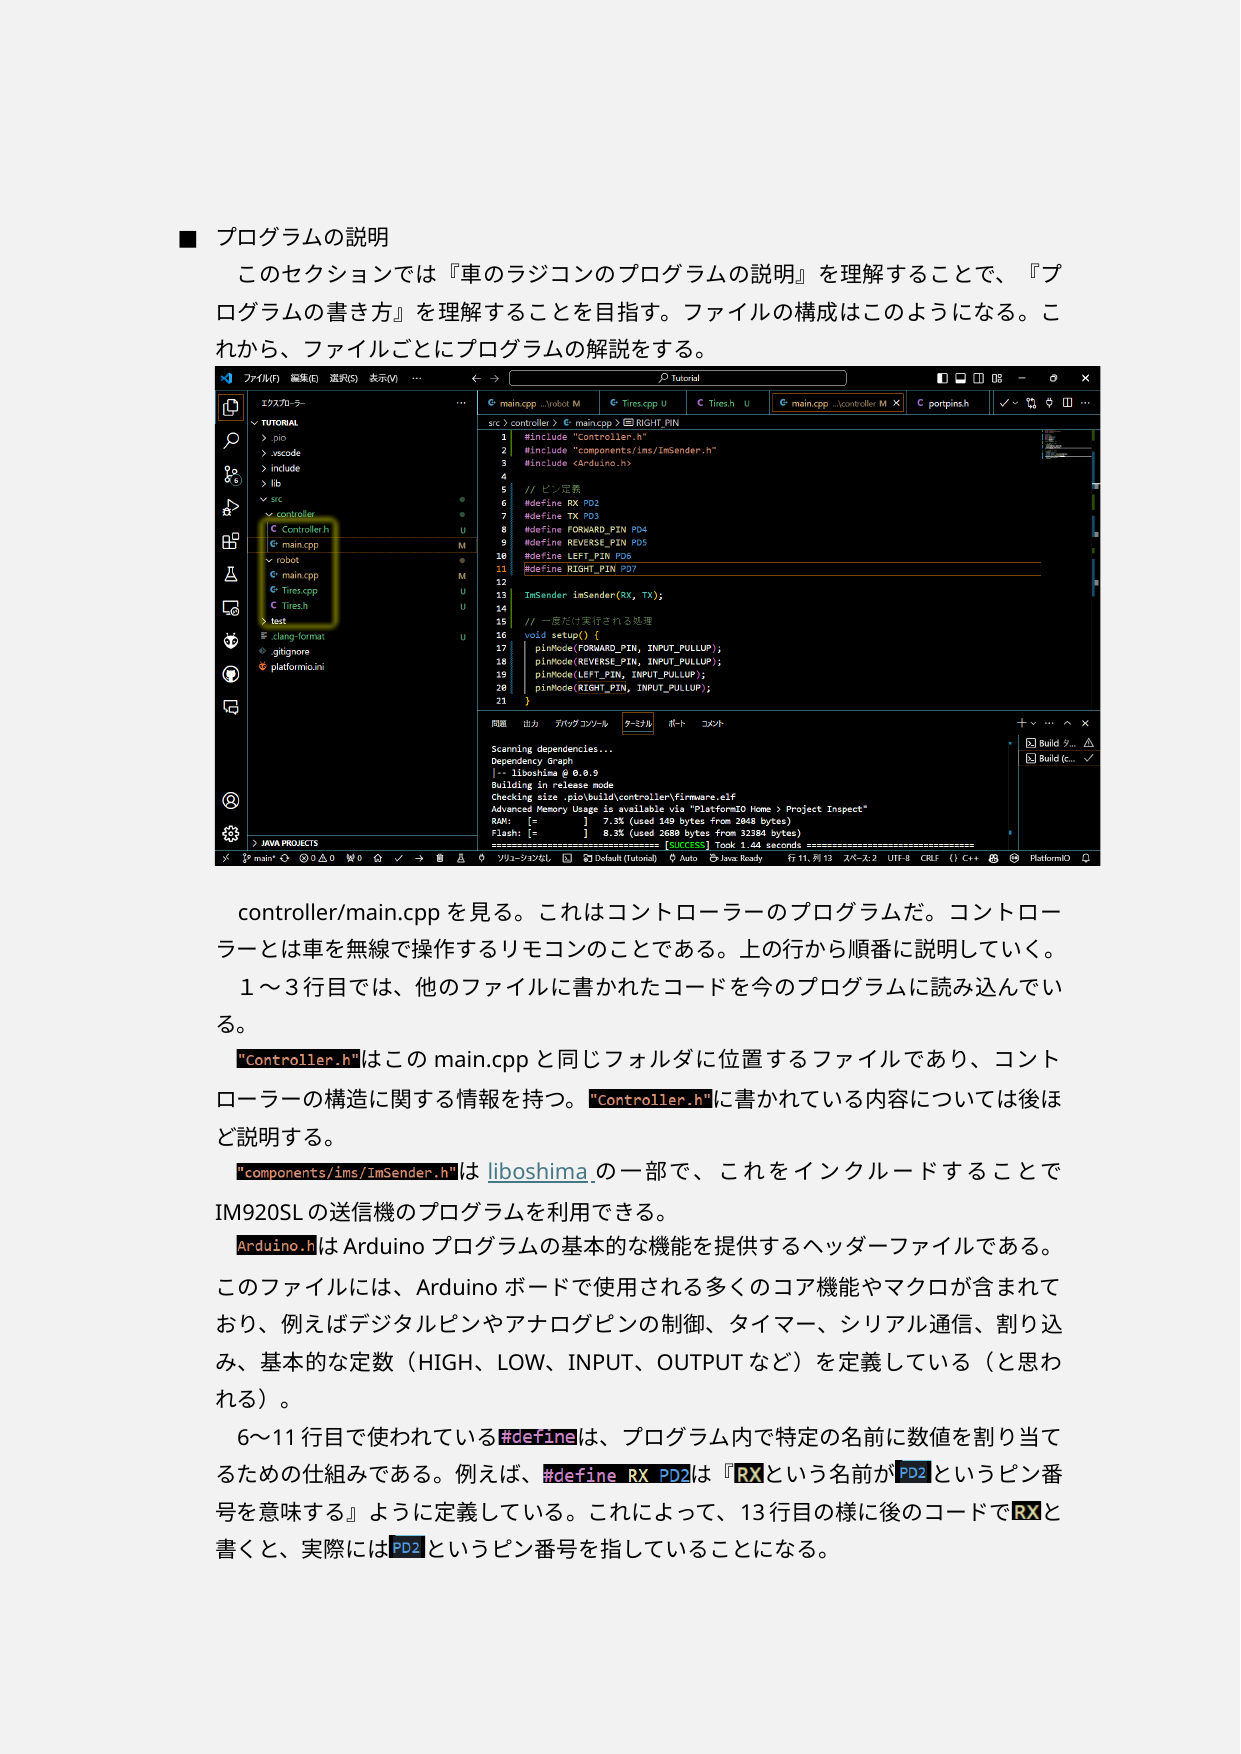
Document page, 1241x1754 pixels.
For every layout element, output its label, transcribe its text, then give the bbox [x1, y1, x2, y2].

list はArduino プログラムの基本的な機能を提供するヘッダーファイルである。このファイルには、Arduino ボードで使用される多くのコア機能やマクロが含まれており、例えばデジタルピンやアナログピンの制御、タイマー、シリアル通信、割り込み、基本的な定数（HIGH、LOW、INPUT、OUTPUTなど）を定義している（と思われる）。 [215, 1229, 1063, 1417]
list このセクションでは『車のラジコンのプログラムの説明』を理解することで、『プログラムの書き方』を理解することを目指す。ファイルの構成はこのようになる。これから、ファイルごとにプログラムの解説をする。 [215, 254, 1063, 366]
list 6～11行目で使われているは、プログラム内で特定の名前に数値を割り当てるための仕組みである。例えば、は『という名前がというピン番号を意味する』ように定義している。これによって、13行目の様に後のコードでと書くと、実際にはというピン番号を指していることになる。 [215, 1417, 1063, 1567]
list プログラムの説明 [177, 217, 1063, 254]
list controller/main.cppを見る。これはコントローラーのプログラムだ。コントローラーとは車を無線で操作するリモコンのことである。上の行から順番に説明していく。 [215, 892, 1063, 967]
list はliboshimaの一部で、これをインクルードすることでIM920SLの送信機のプログラムを利用できる。 [215, 1154, 1063, 1229]
list １～３行目では、他のファイルに書かれたコードを今のプログラムに読み込んでいる。 [215, 967, 1063, 1042]
list はこのmain.cppと同じフォルダに位置するファイルであり、コントローラーの構造に関する情報を持つ。に書かれている内容については後ほど説明する。 [215, 1042, 1063, 1154]
